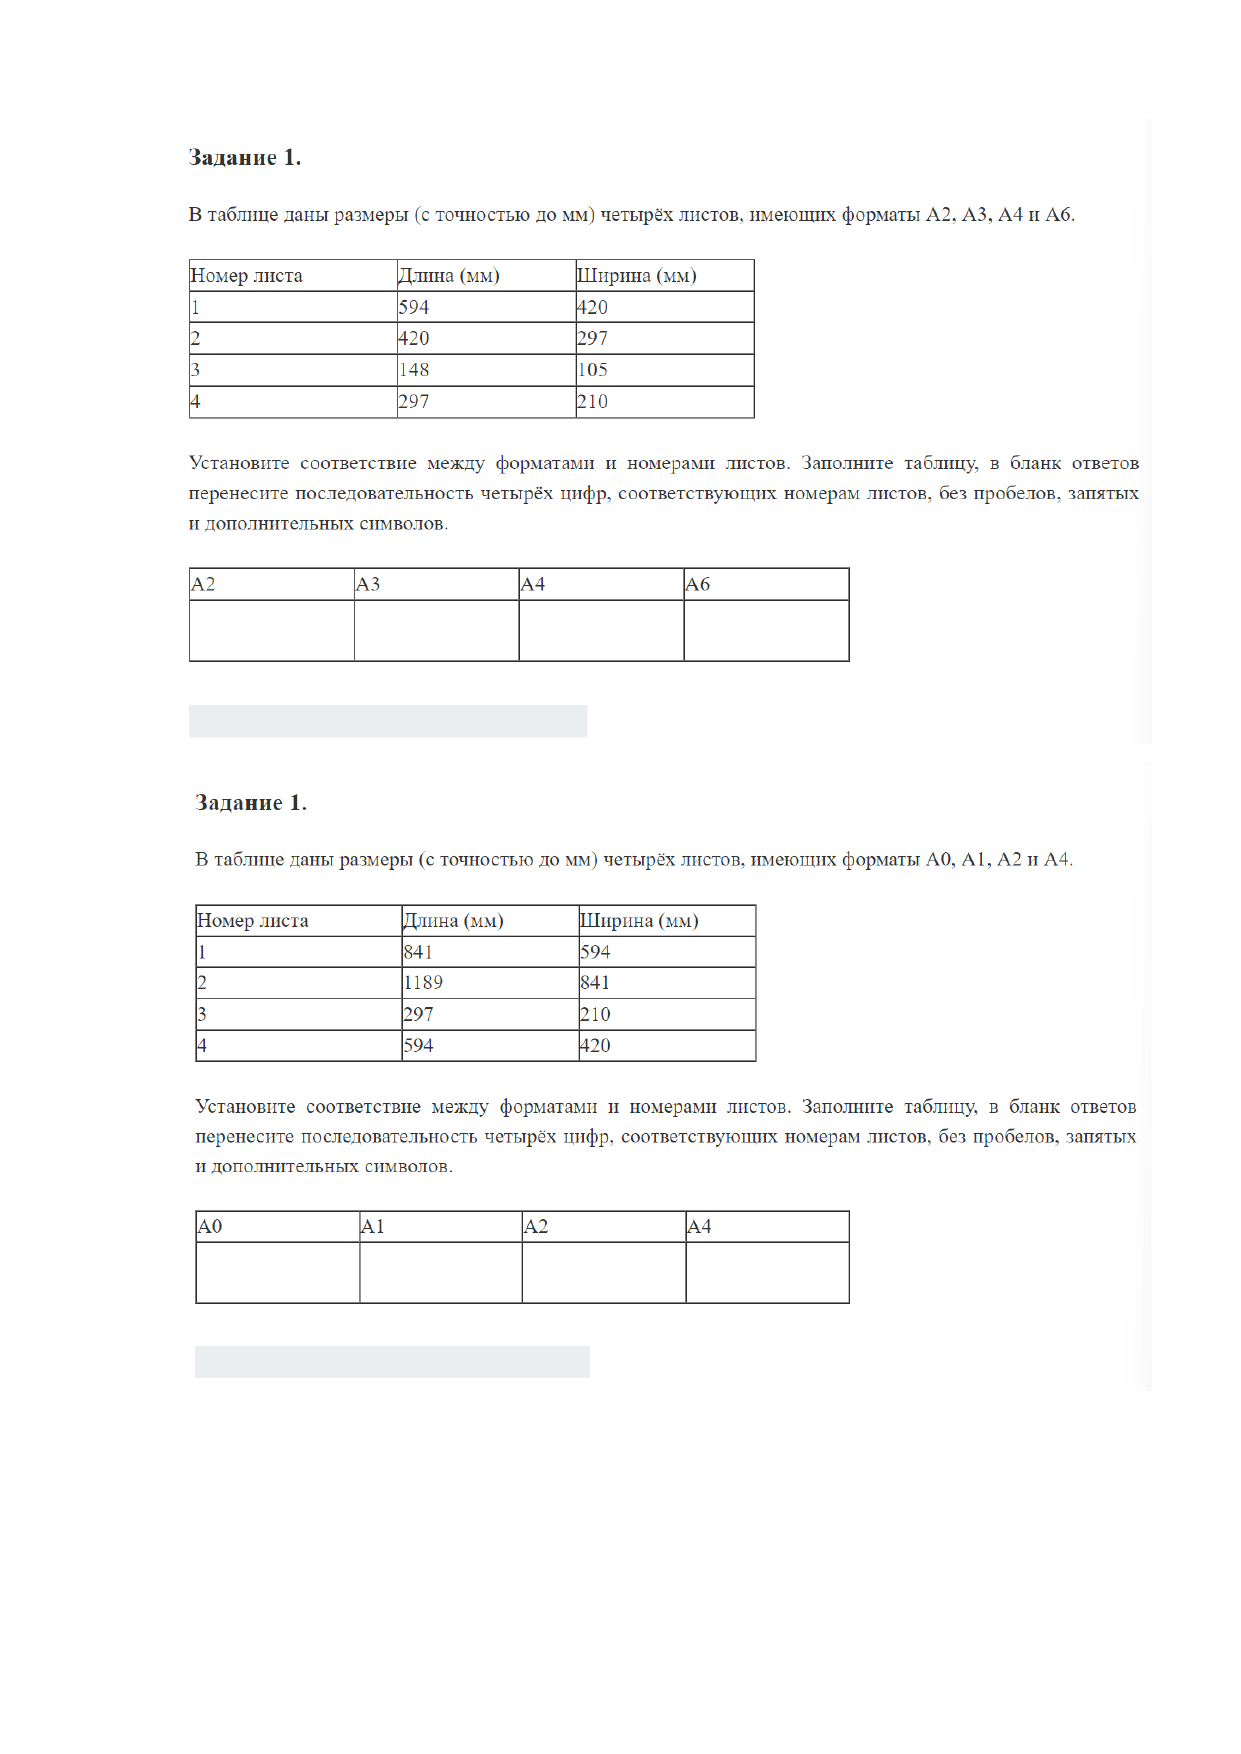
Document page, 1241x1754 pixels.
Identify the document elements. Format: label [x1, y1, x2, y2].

picture [177, 118, 1152, 744]
picture [177, 762, 1152, 1391]
